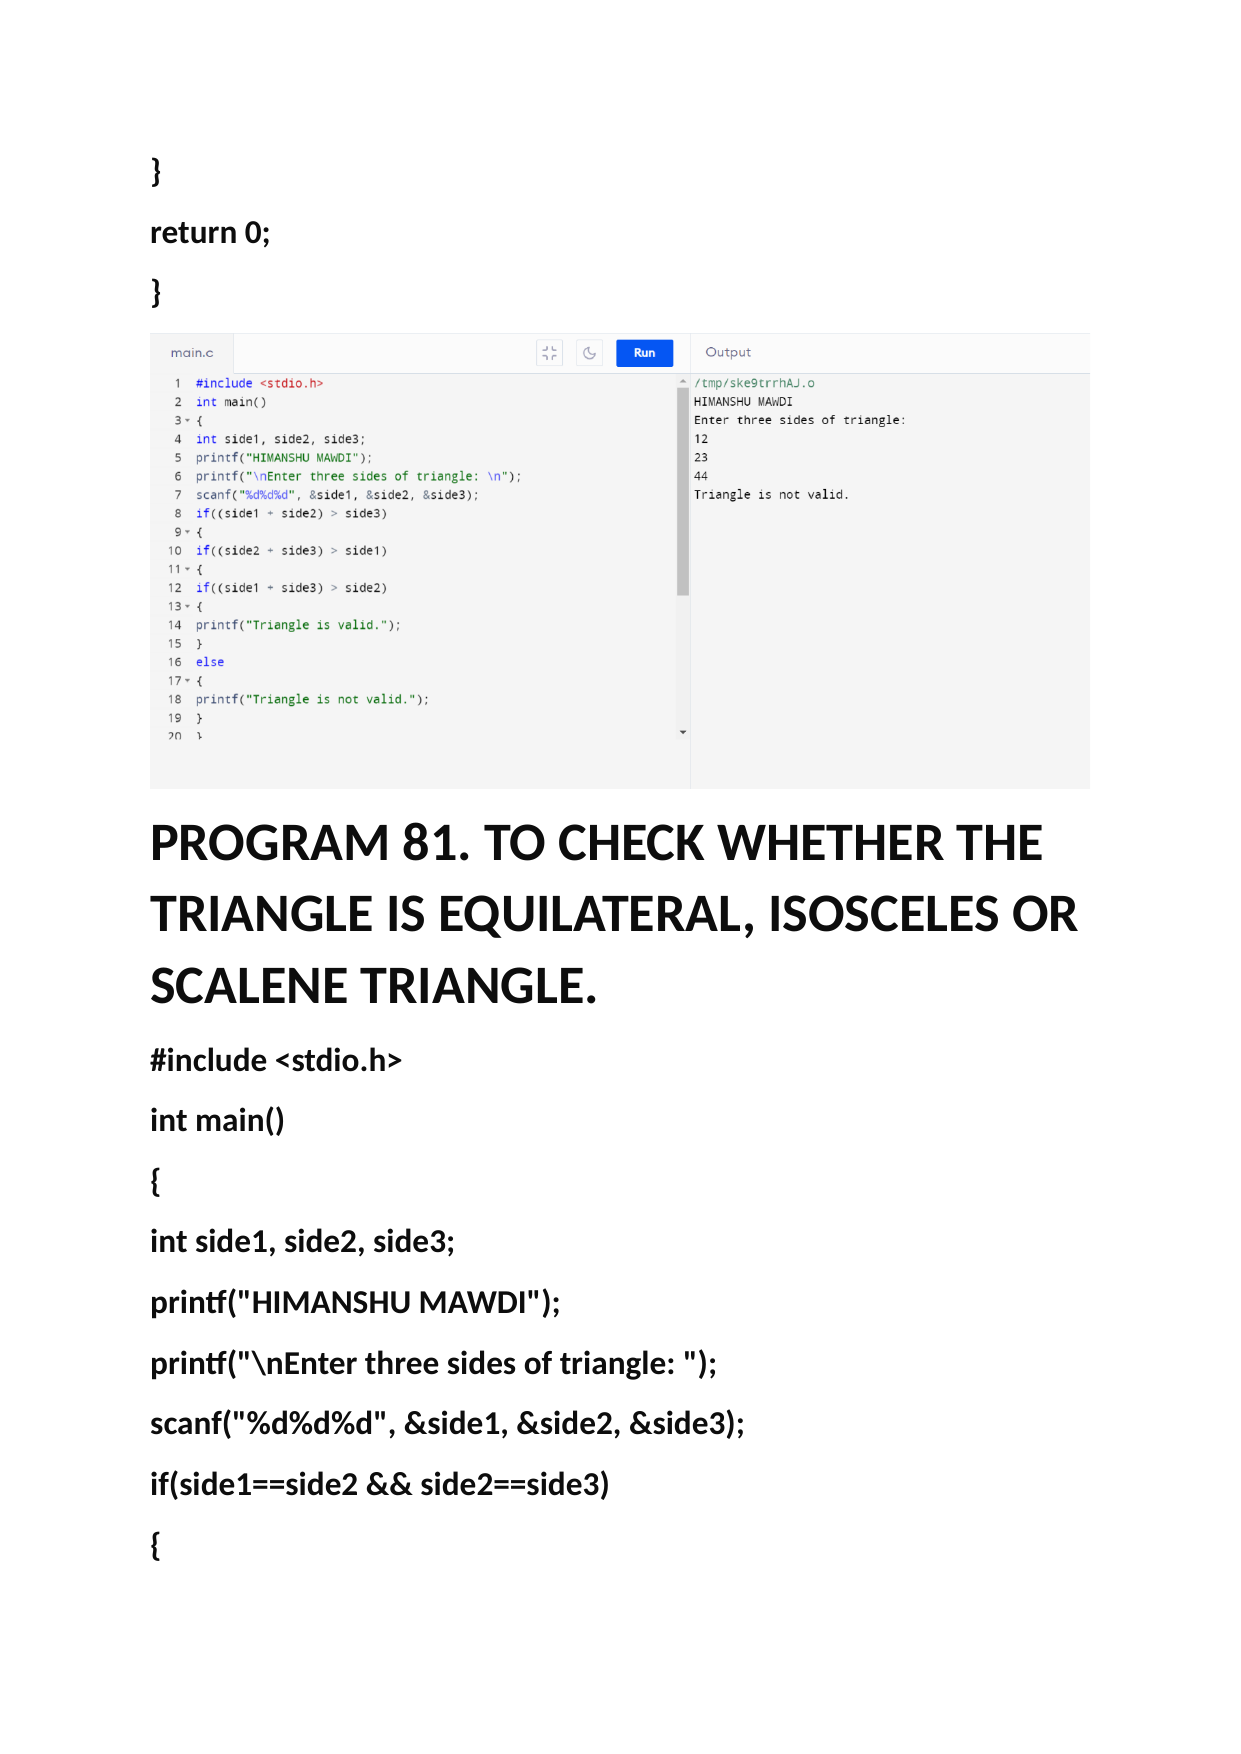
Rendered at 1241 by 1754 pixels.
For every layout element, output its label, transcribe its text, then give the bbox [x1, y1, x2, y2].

text printf("HIMANSHU MAWDI"); [150, 1281, 1090, 1322]
text PROGRAM 81. TO CHECK WHETHER THE TRIANGLE IS EQUILATERAL, ISOSCELES OR SCALENE TRIANGLE. [150, 808, 1090, 1017]
picture [150, 331, 1091, 789]
text { [150, 1160, 1090, 1201]
text int side1, side2, side3; [150, 1221, 1090, 1261]
text { [150, 1524, 1090, 1564]
text #include <stdio.h> [150, 1039, 1090, 1079]
text scanf("%d%d%d", &side1, &side2, &side3); [150, 1402, 1090, 1443]
text } [150, 271, 1090, 312]
text } [150, 150, 1090, 191]
text int main() [150, 1099, 1090, 1140]
text printf("\nEnter three sides of triangle: "); [150, 1342, 1090, 1382]
text if(side1==side2 && side2==side3) [150, 1463, 1090, 1504]
text return 0; [150, 211, 1090, 251]
